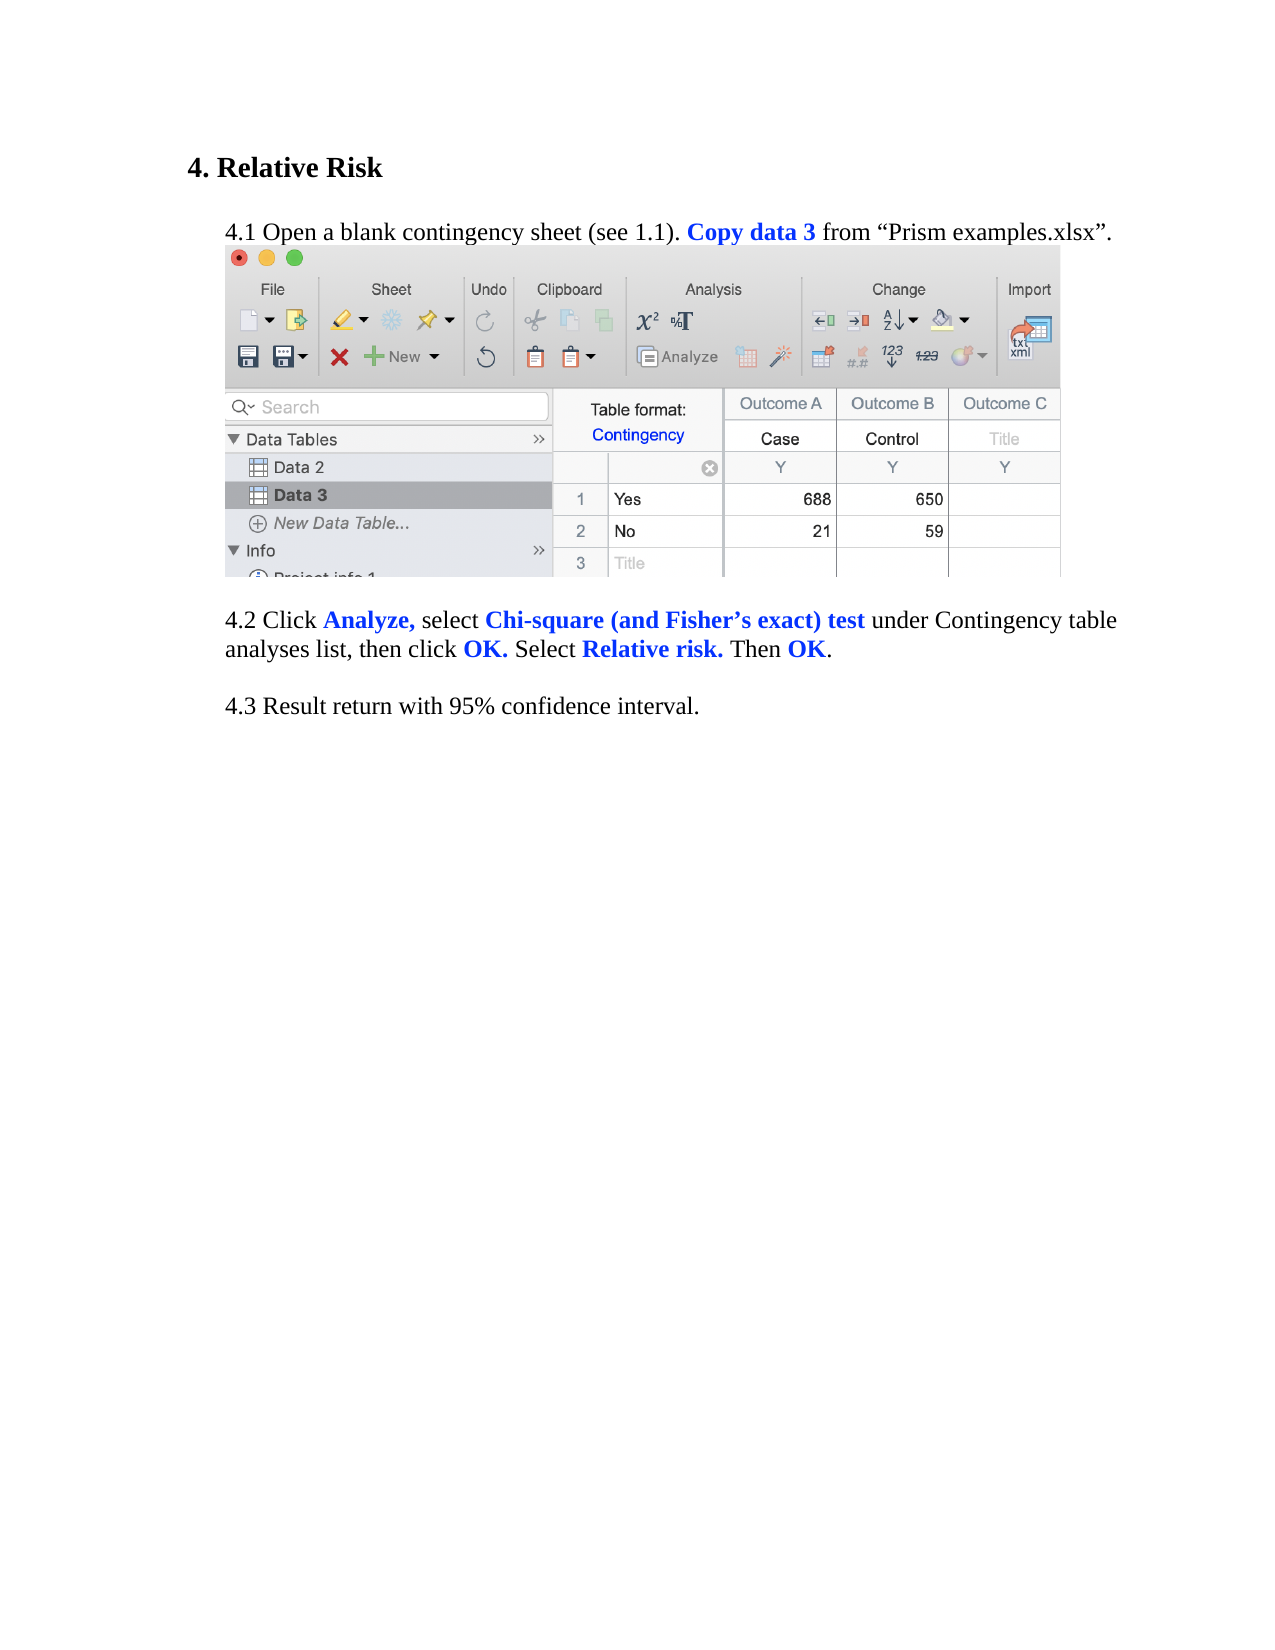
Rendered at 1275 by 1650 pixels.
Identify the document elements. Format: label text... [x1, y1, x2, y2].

picture [225, 245, 1061, 577]
text 4.1 Open a blank contingency sheet (see 1.1). Copy data 3 from “Prism examples.xlsx”. [225, 217, 1125, 246]
text 4. Relative Risk [187, 150, 1125, 183]
text 4.3 Result return with 95% confidence interval. [225, 691, 1125, 720]
text 4.2 Click Analyze, select Chi-square (and Fisher’s exact) test under Contingency table analyses list, then click OK. Select Relative risk. Then OK. [225, 605, 1125, 663]
